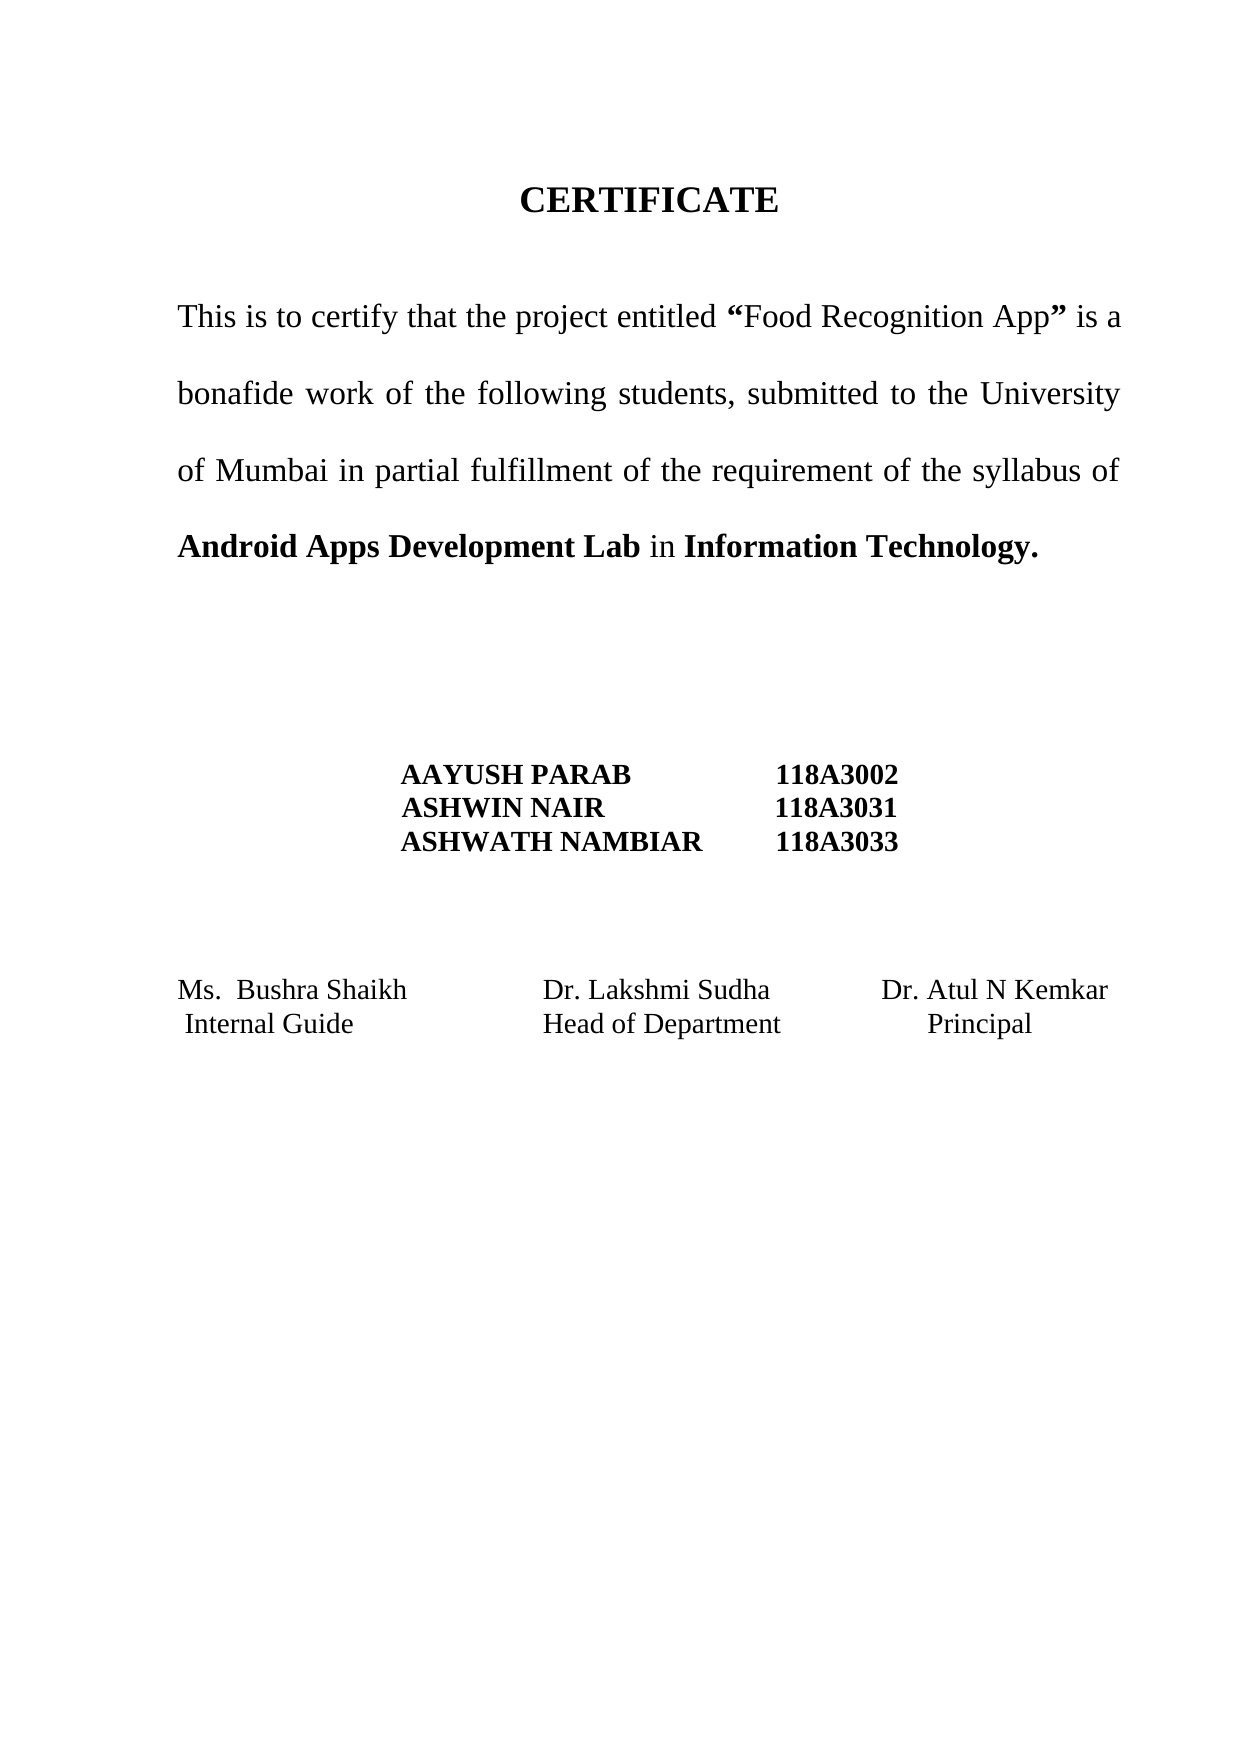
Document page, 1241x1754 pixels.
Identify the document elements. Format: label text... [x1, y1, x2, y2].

text AAYUSH PARAB 118A3002 [177, 757, 1122, 790]
text CERTIFICATE [177, 177, 1122, 220]
text ASHWATH NAMBIAR 118A3033 [177, 824, 1122, 857]
text Ms. Bushra Shaikh Dr. Lakshmi Sudha Dr. Atul N Kemkar [177, 972, 1122, 1006]
text Internal Guide Head of Department Principal [177, 1006, 1122, 1039]
text ASHWIN NAIR 118A3031 [177, 790, 1122, 824]
text This is to certify that the project entitled “Food Recognition App” is a bonafide work of the following students, submitted to the University of Mumbai in partial fulfillment of the requirement of the syllabus of Android Apps Development Lab in Information Technology. [177, 297, 1122, 565]
